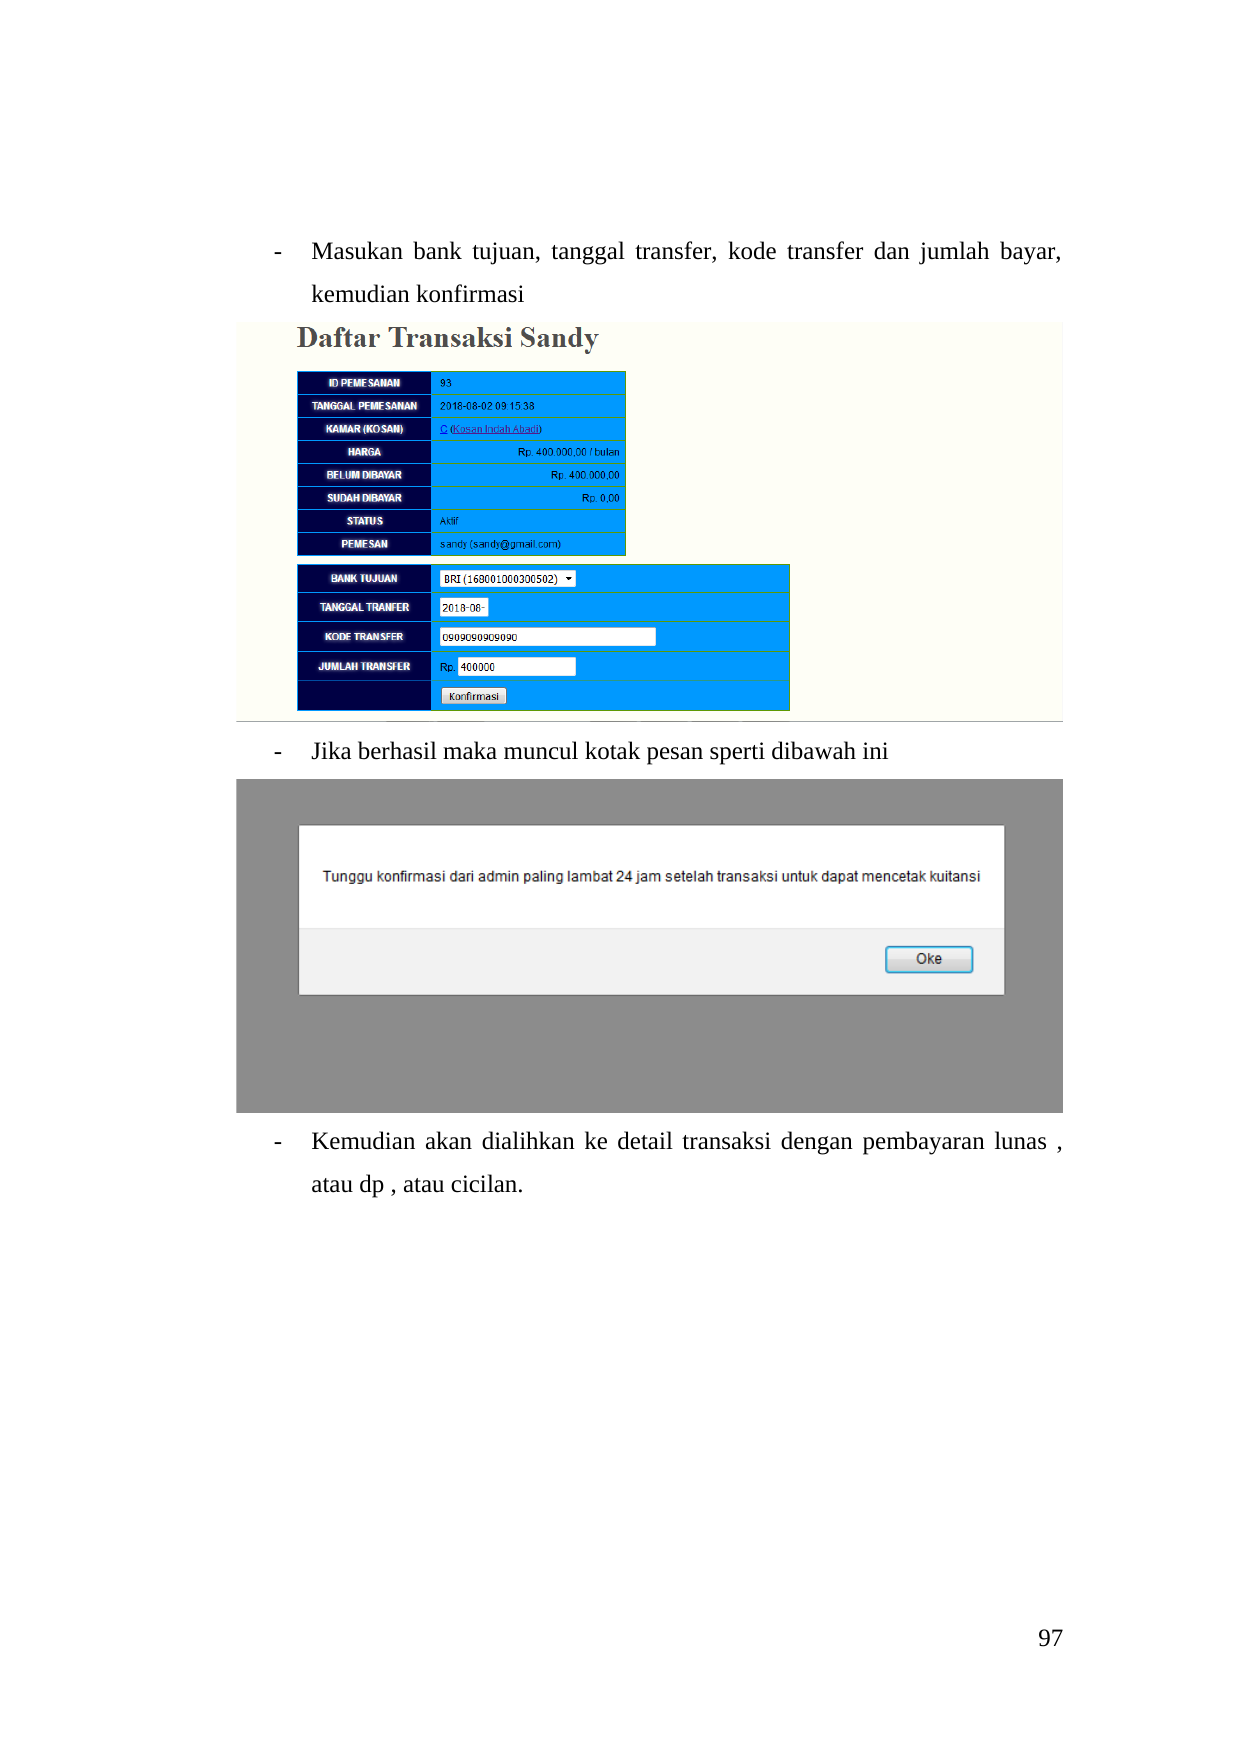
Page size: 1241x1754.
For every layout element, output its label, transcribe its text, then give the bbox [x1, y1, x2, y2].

table_cell [225, 779, 1074, 1126]
table_cell Kemudian akan dialihkan ke detail transaksi dengan pembayaran lunas , atau dp , atau cicilan. [225, 1126, 1074, 1213]
table_cell [225, 323, 1074, 736]
picture [236, 779, 1063, 1113]
picture [236, 322, 1063, 722]
table_cell Masukan bank tujuan, tanggal transfer, kode transfer dan jumlah bayar, kemudian konfirmasi [225, 236, 1074, 322]
table_cell Jika berhasil maka muncul kotak pesan sperti dibawah ini [225, 736, 1074, 779]
